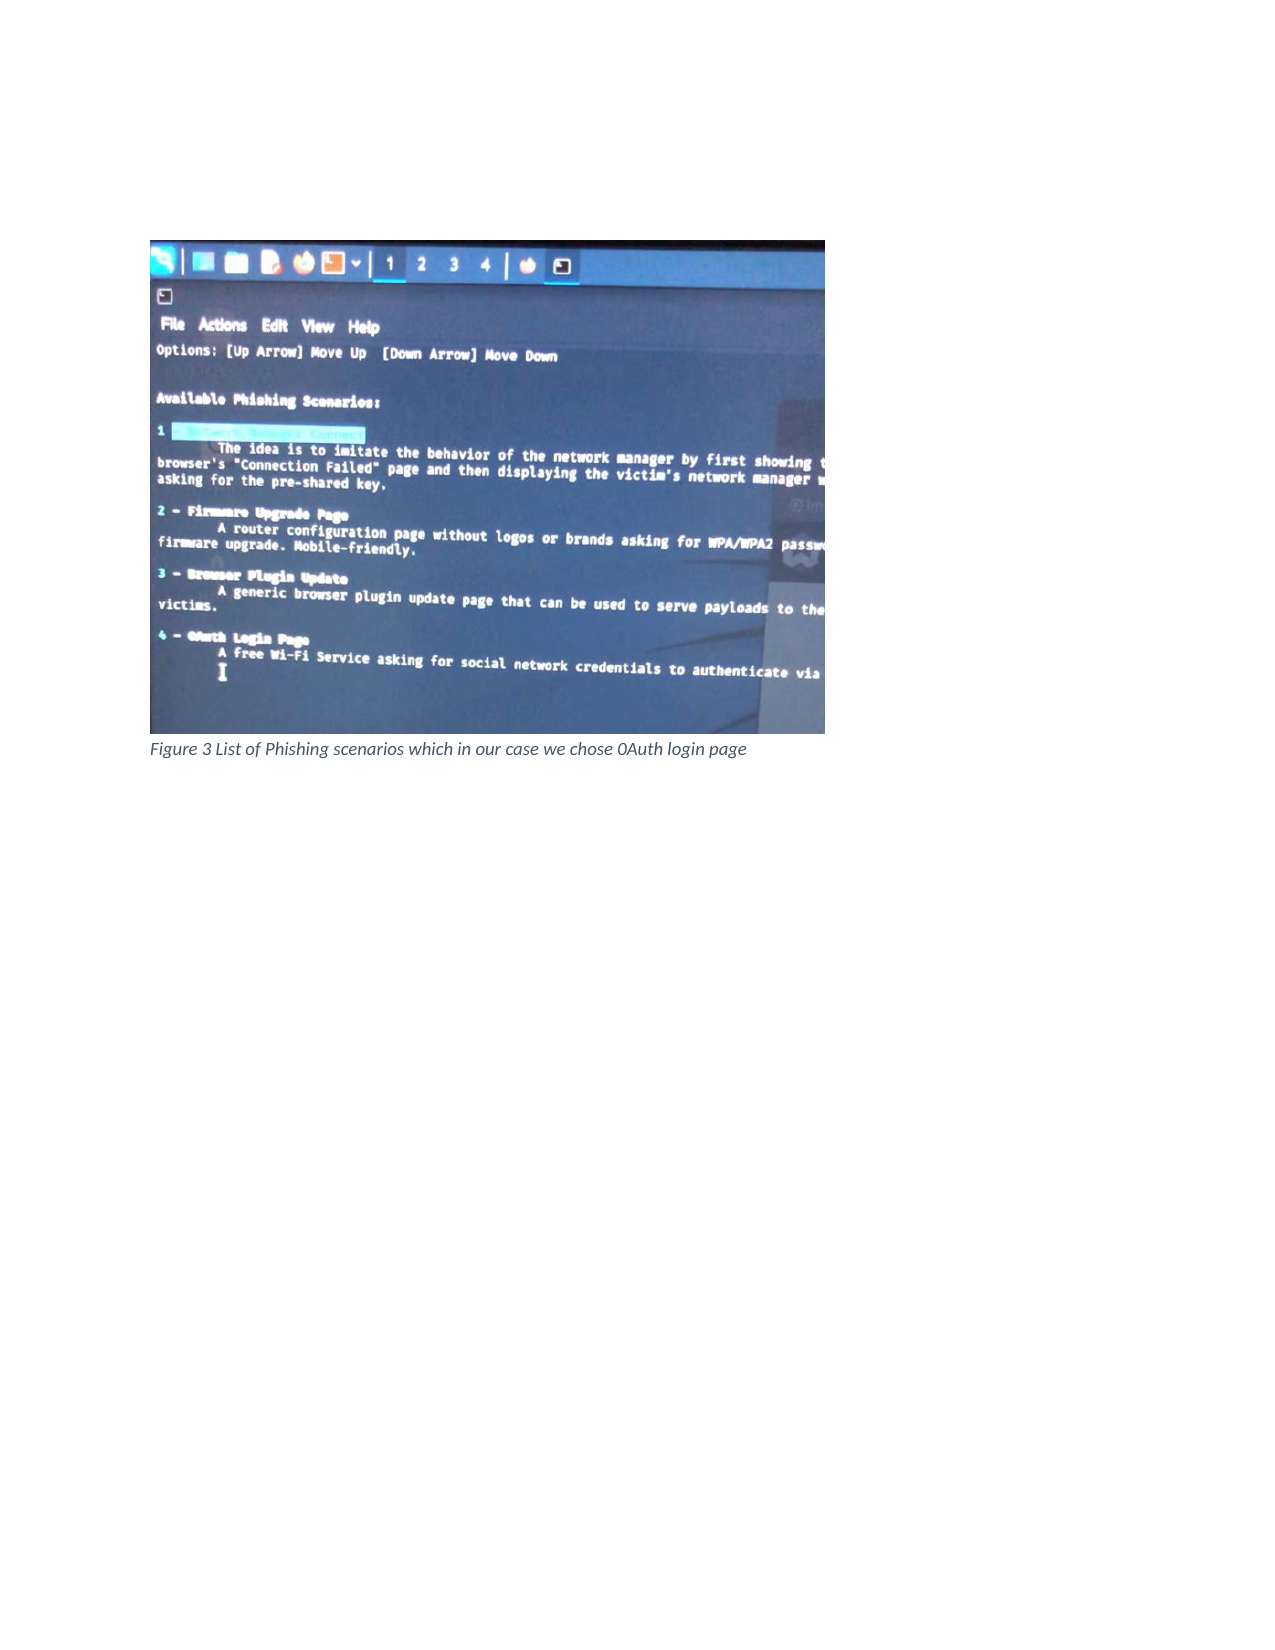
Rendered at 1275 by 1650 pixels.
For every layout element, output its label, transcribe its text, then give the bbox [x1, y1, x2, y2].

picture [150, 240, 825, 734]
text Figure 3 List of Phishing scenarios which in our case we chose 0Auth login page [150, 737, 1125, 760]
